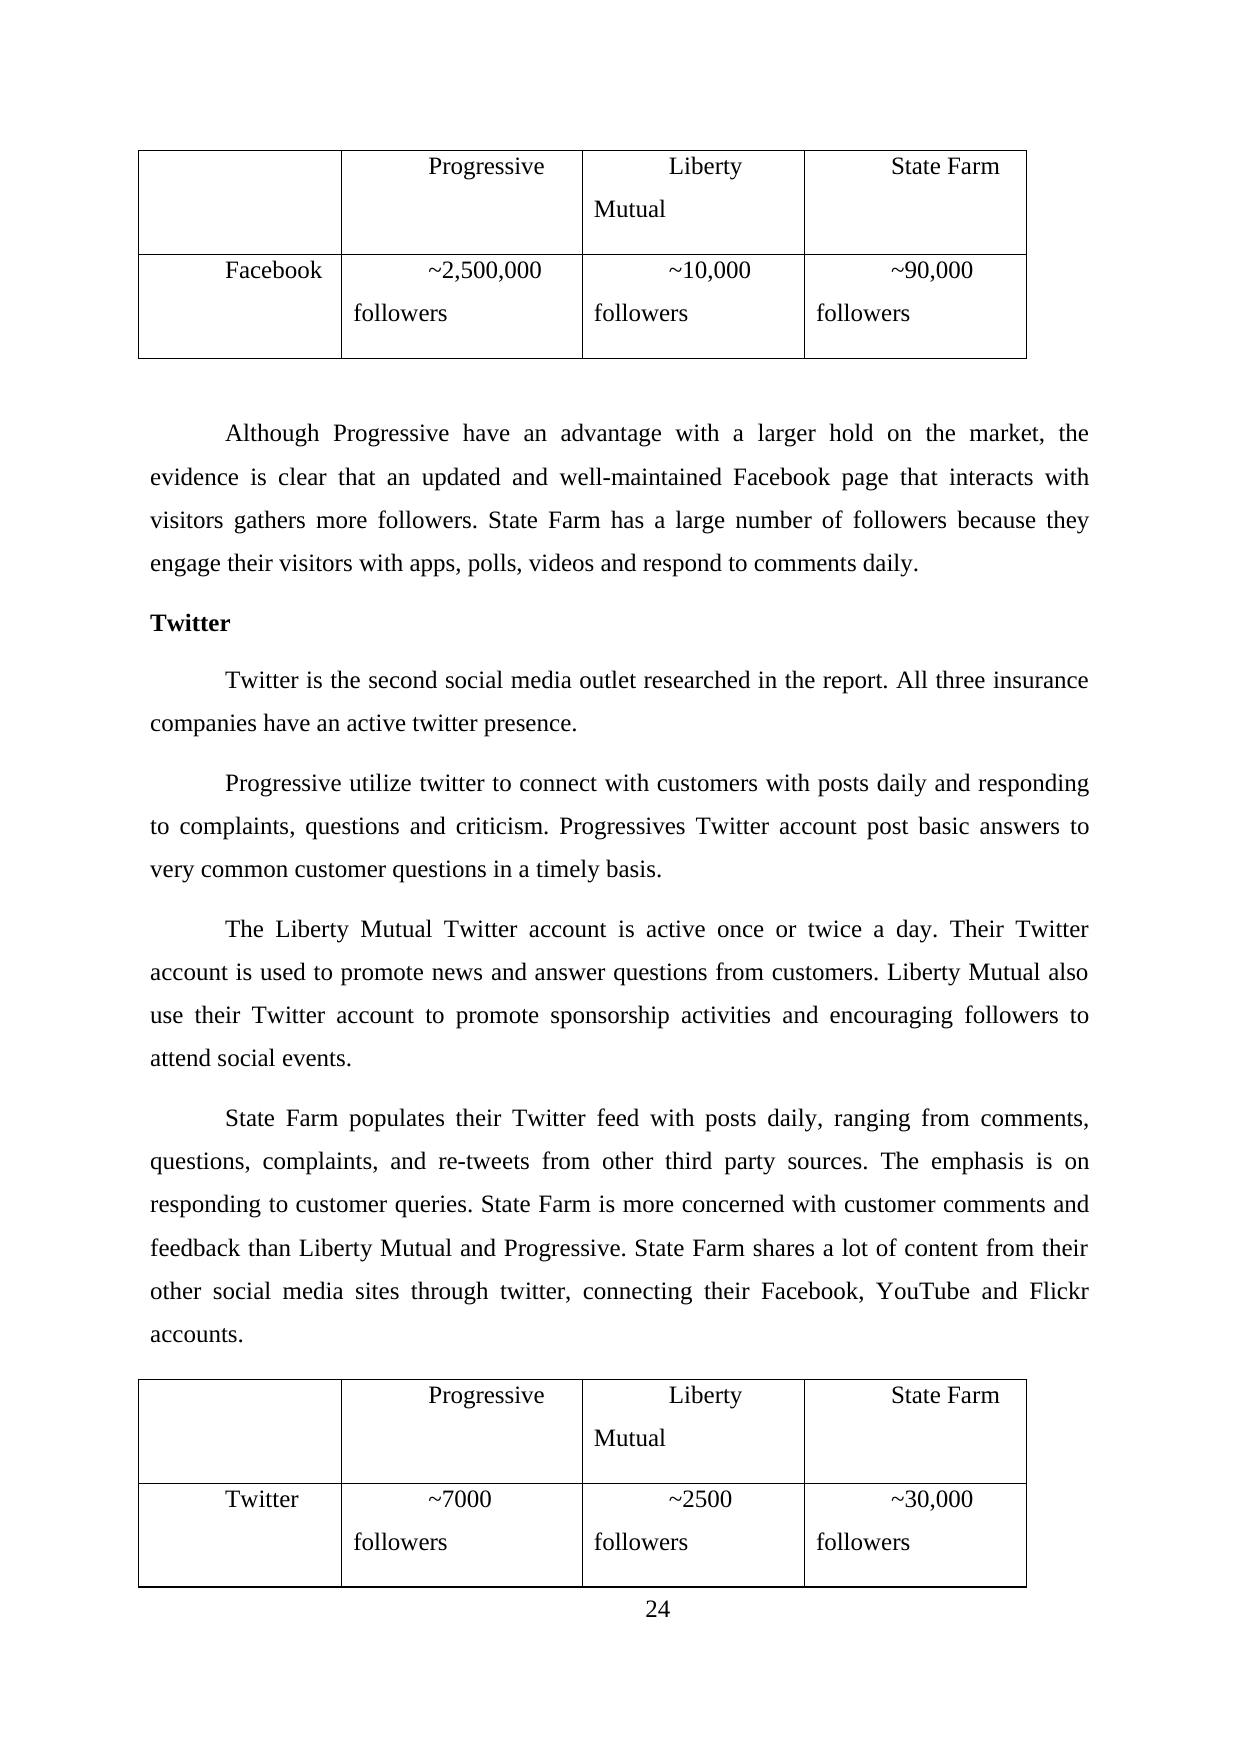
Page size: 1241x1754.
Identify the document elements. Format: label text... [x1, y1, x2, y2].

subtitle Twitter [150, 608, 1090, 636]
table_cell ~90,000 followers [805, 255, 1026, 358]
table_header [139, 1380, 341, 1483]
table_cell ~2,500,000 followers [342, 255, 582, 358]
text State Farm populates their Twitter feed with posts daily, ranging from comments, questions, complaints, and re-tweets from other third party sources. The emphasis is on responding to customer queries. State Farm is more concerned with customer comments and feedback than Liberty Mutual and Progressive. State Farm shares a lot of content from their other social media sites through twitter, connecting their Facebook, YouTube and Flickr accounts. [150, 1103, 1090, 1348]
table_cell Twitter [139, 1484, 341, 1586]
table_header Liberty Mutual [583, 1380, 804, 1483]
table_cell Facebook [139, 255, 341, 358]
table_header State Farm [805, 151, 1026, 254]
table_header [139, 151, 341, 254]
text The Liberty Mutual Twitter account is active once or twice a day. Their Twitter account is used to promote news and answer questions from customers. Liberty Mutual also use their Twitter account to promote sponsorship activities and encouraging followers to attend social events. [150, 914, 1090, 1072]
table_header State Farm [805, 1380, 1026, 1483]
table_cell ~30,000 followers [805, 1484, 1026, 1586]
table_cell ~2500 followers [583, 1484, 804, 1586]
table_header Progressive [342, 151, 582, 254]
table_cell ~7000 followers [342, 1484, 582, 1586]
text Although Progressive have an advantage with a larger hold on the market, the evidence is clear that an updated and well-maintained Facebook page that interacts with visitors gathers more followers. State Farm has a large number of followers because they engage their visitors with apps, polls, videos and respond to comments daily. [150, 418, 1090, 577]
text Progressive utilize twitter to connect with customers with posts daily and responding to complaints, questions and criticism. Progressives Twitter account post basic answers to very common customer questions in a timely basis. [150, 768, 1090, 883]
table_cell ~10,000 followers [583, 255, 804, 358]
table_header Progressive [342, 1380, 582, 1483]
table_header Liberty Mutual [583, 151, 804, 254]
text Twitter is the second social media outlet researched in the report. All three insurance companies have an active twitter presence. [150, 665, 1090, 737]
